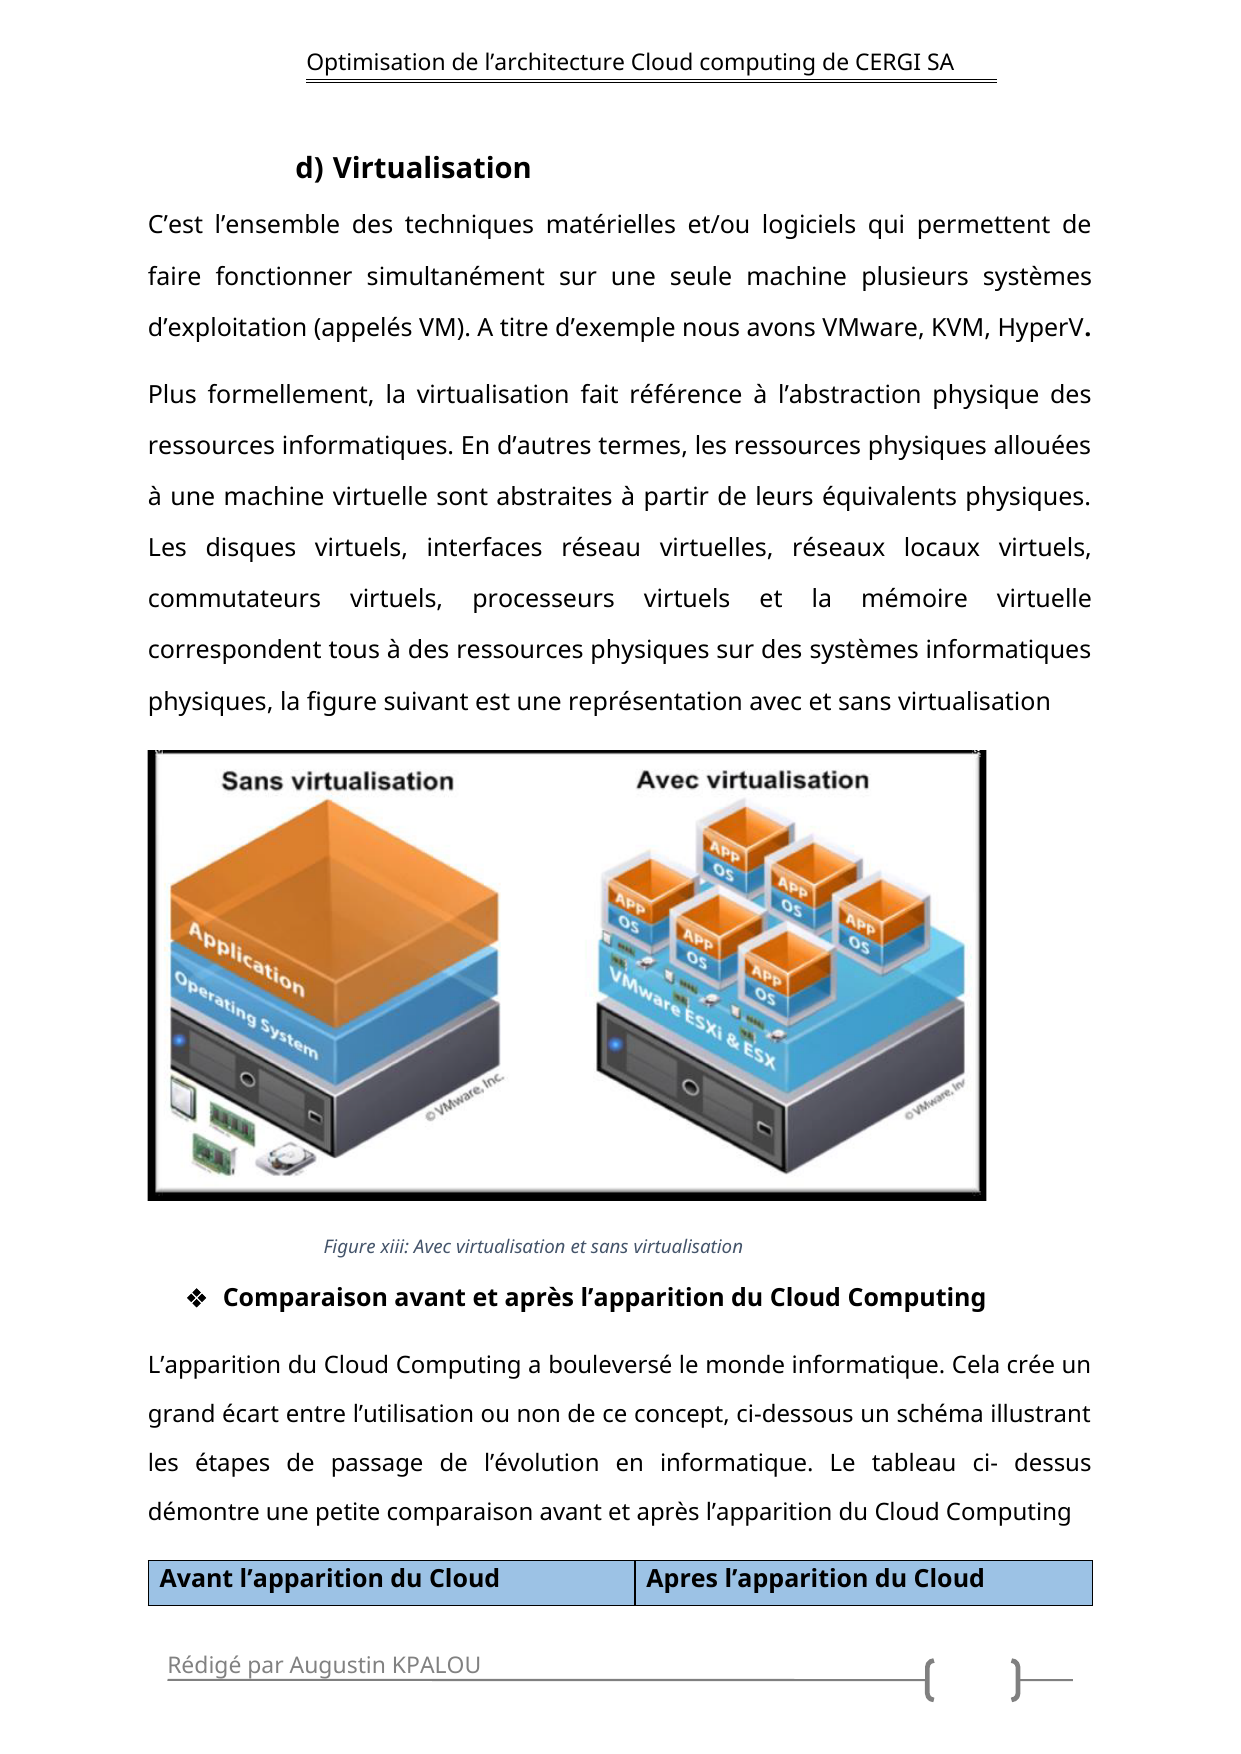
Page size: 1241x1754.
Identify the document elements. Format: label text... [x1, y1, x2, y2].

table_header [149, 1561, 634, 1605]
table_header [636, 1561, 1092, 1605]
subtitle Virtualisation [295, 148, 1093, 187]
text Plus formellement, la virtualisation fait référence à l’abstraction physique des ressources informatiques. En d’autres termes, les ressources physiques allouées à une machine virtuelle sont abstraites à partir de leurs équivalents physiques. Les disques virtuels, interfaces réseau virtuelles, réseaux locaux virtuels, commutateurs virtuels, processeurs virtuels et la mémoire virtuelle correspondent tous à des ressources physiques sur des systèmes informatiques physiques, la figure suivant est une représentation avec et sans virtualisation [148, 377, 1093, 717]
text C’est l’ensemble des techniques matérielles et/ou logiciels qui permettent de faire fonctionner simultanément sur une seule machine plusieurs systèmes d’exploitation (appelés VM). A titre d’exemple nous avons VMware, KVM, HyperV. [148, 207, 1093, 343]
list Comparaison avant et après l’apparition du Cloud Computing [185, 1280, 1093, 1314]
text L’apparition du Cloud Computing a bouleversé le monde informatique. Cela crée un grand écart entre l’utilisation ou non de ce concept, ci-dessous un schéma illustrant les étapes de passage de l’évolution en informatique. Le tableau ci- dessus démontre une petite comparaison avant et après l’apparition du Cloud Computing [148, 1348, 1093, 1527]
